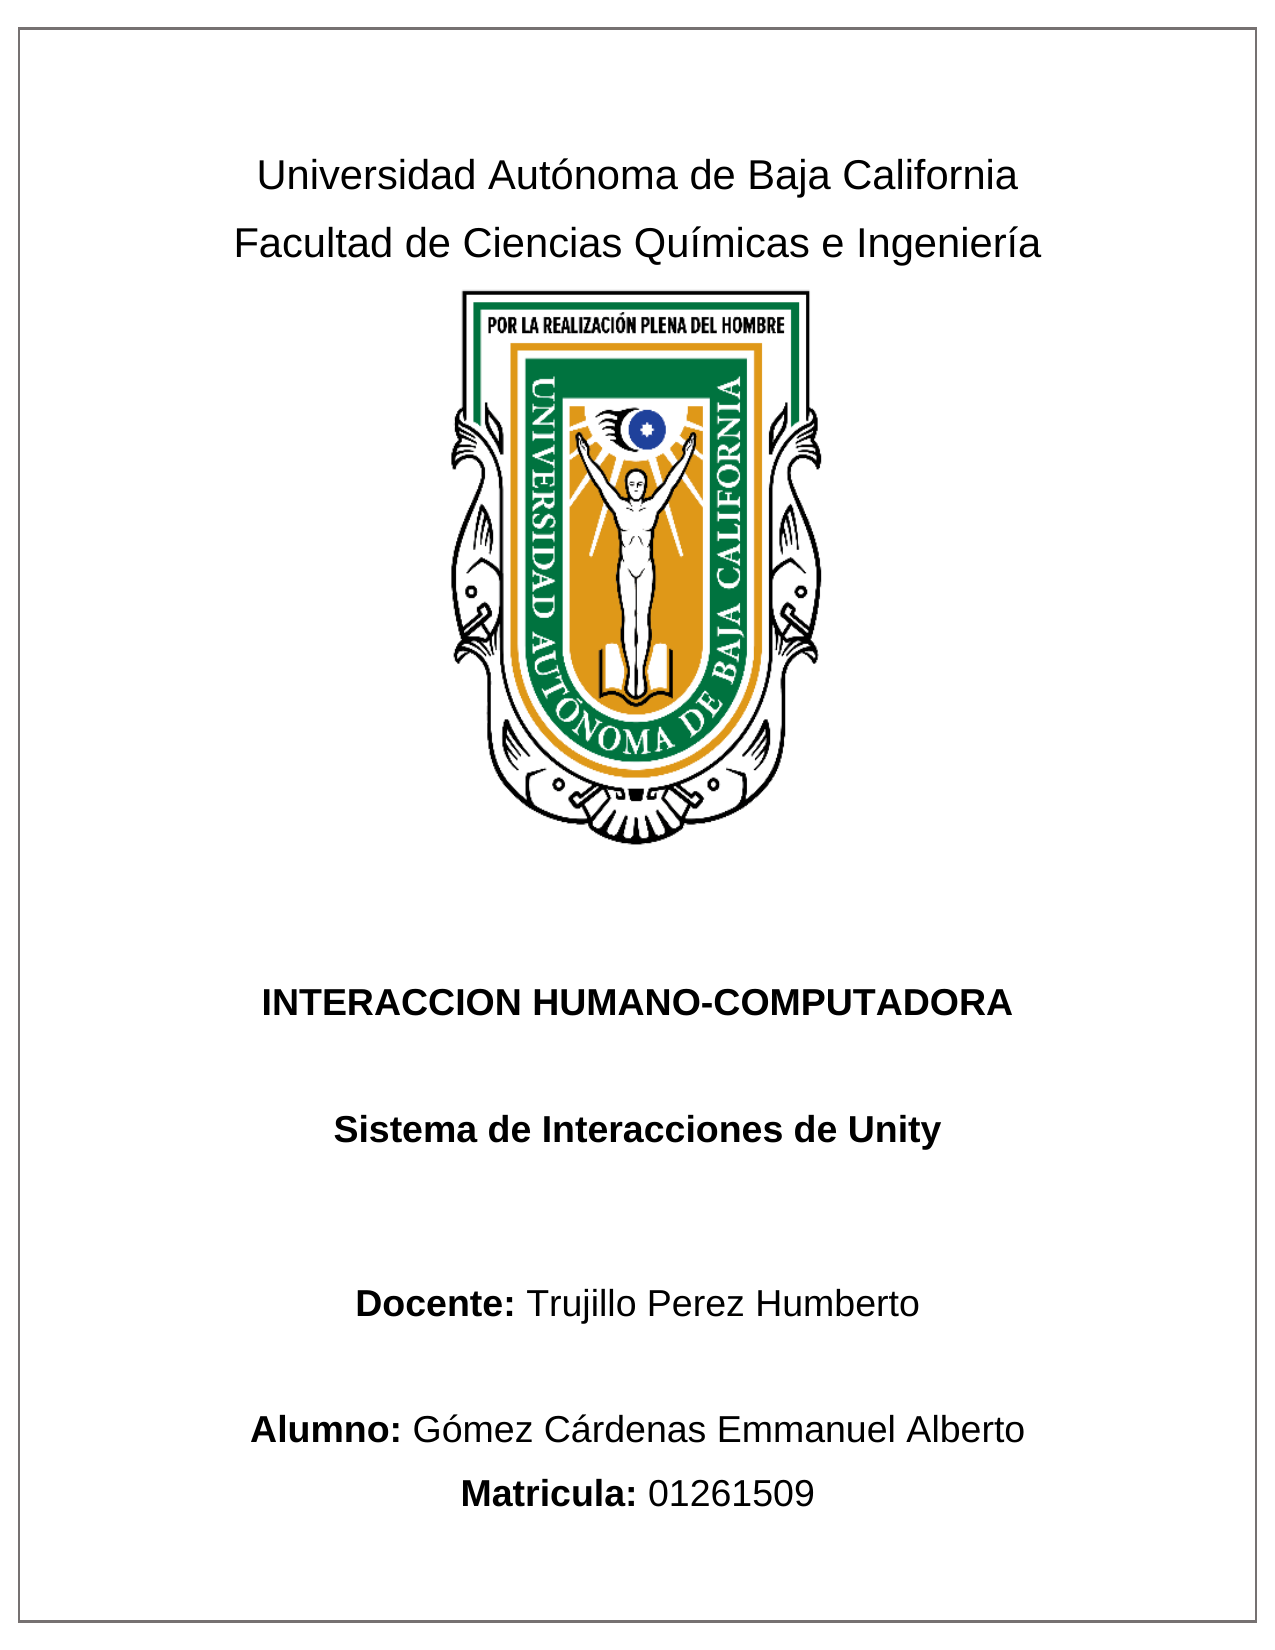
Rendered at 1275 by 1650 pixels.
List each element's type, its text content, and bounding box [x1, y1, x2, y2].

text Matricula: 01261509 [150, 1471, 1125, 1514]
text Universidad Autónoma de Baja California [150, 150, 1125, 198]
text INTERACCION HUMANO-COMPUTADORA [150, 981, 1125, 1024]
text Sistema de Interacciones de Unity [150, 1107, 1125, 1150]
text Alumno: Gómez Cárdenas Emmanuel Alberto [150, 1408, 1125, 1451]
text Docente: Trujillo Perez Humberto [150, 1281, 1125, 1324]
text Facultad de Ciencias Químicas e Ingeniería [150, 218, 1125, 266]
picture [448, 286, 827, 847]
